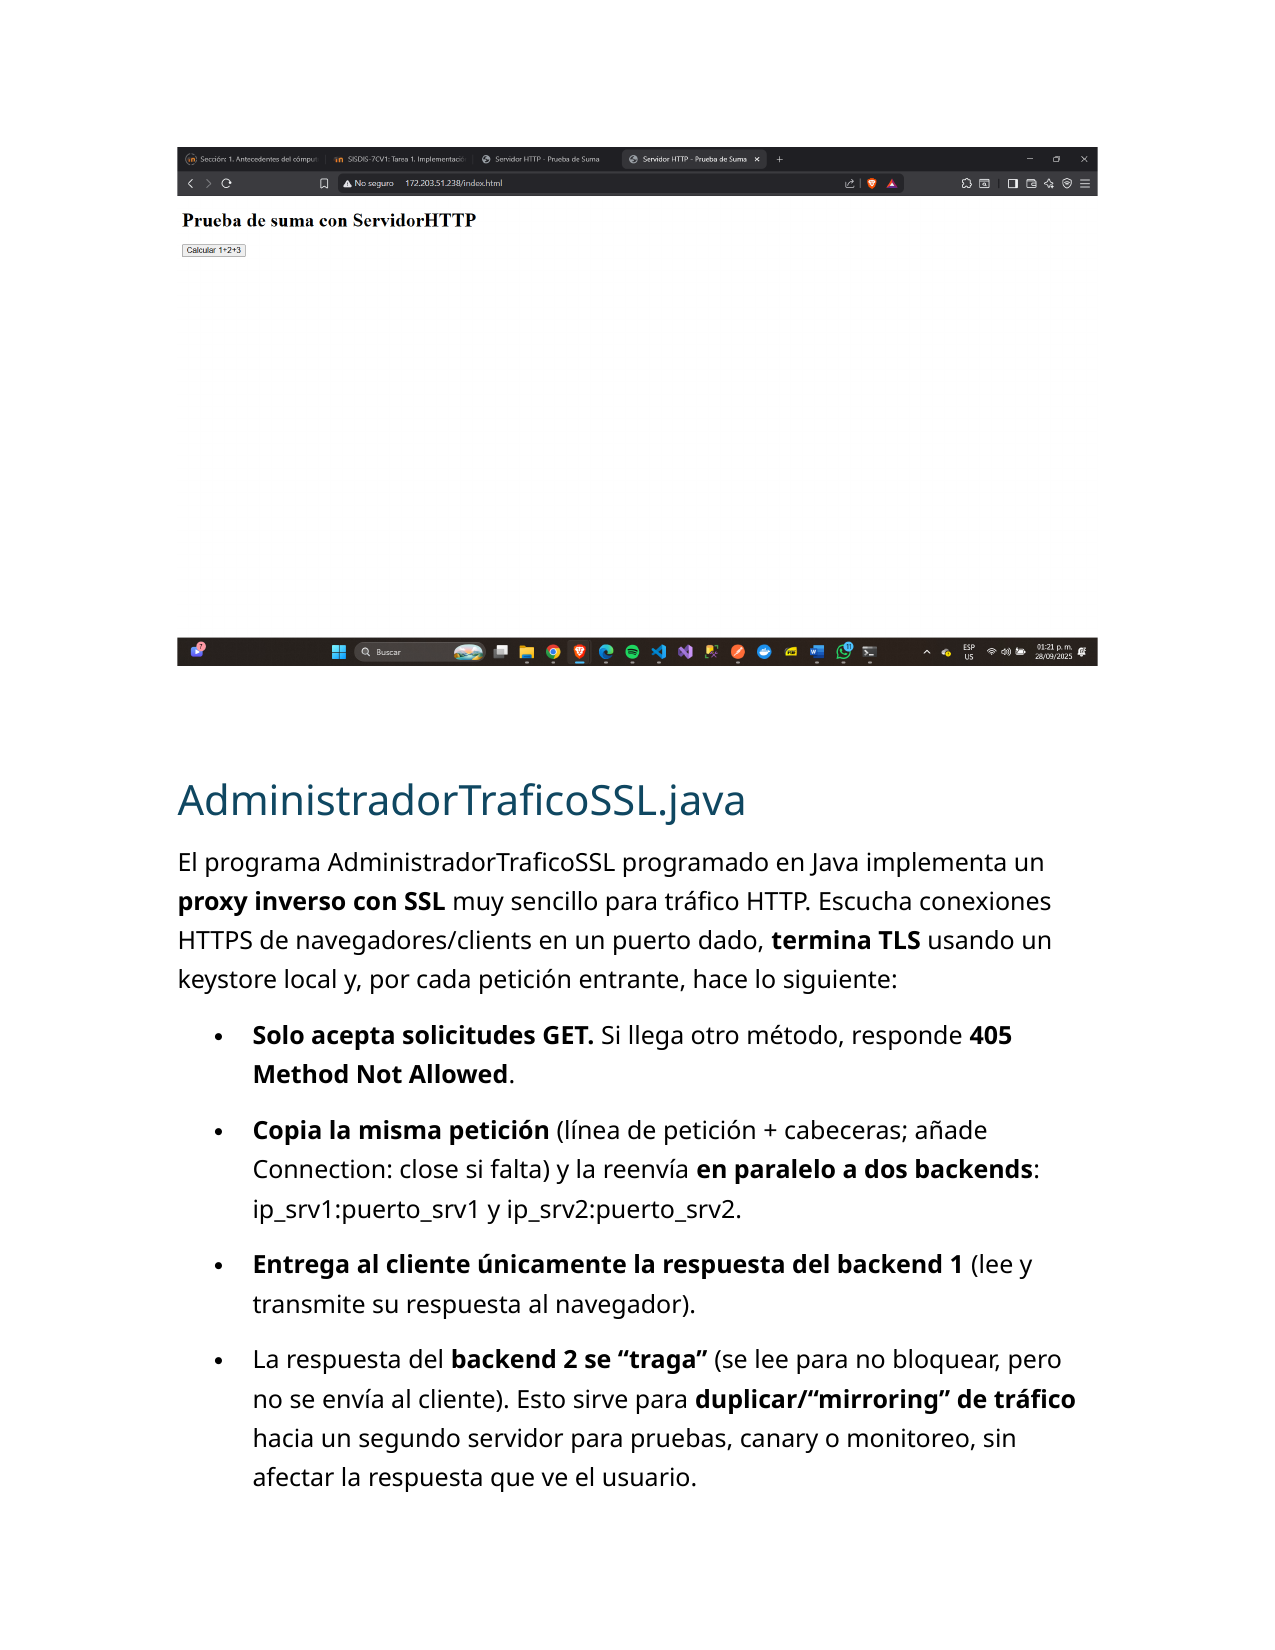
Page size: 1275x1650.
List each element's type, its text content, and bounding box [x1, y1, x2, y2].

list Entrega al cliente únicamente la respuesta del backend 1 (lee y transmite su respuesta al navegador). [215, 1247, 1098, 1320]
list Solo acepta solicitudes GET. Si llega otro método, responde 405 Method Not Allowed. [215, 1018, 1098, 1091]
subtitle AdministradorTraficoSSL.java [177, 771, 1098, 828]
text El programa AdministradorTraficoSSL programado en Java implementa un proxy inverso con SSL muy sencillo para tráfico HTTP. Escucha conexiones HTTPS de navegadores/clients en un puerto dado, termina TLS usando un keystore local y, por cada petición entrante, hace lo siguiente: [177, 845, 1098, 996]
picture [177, 147, 1098, 666]
list Copia la misma petición (línea de petición + cabeceras; añade Connection: close si falta) y la reenvía en paralelo a dos backends: ip_srv1:puerto_srv1 y ip_srv2:puerto_srv2. [215, 1113, 1098, 1225]
list La respuesta del backend 2 se “traga” (se lee para no bloquear, pero no se envía al cliente). Esto sirve para duplicar/“mirroring” de tráfico hacia un segundo servidor para pruebas, canary o monitoreo, sin afectar la respuesta que ve el usuario. [215, 1342, 1098, 1494]
